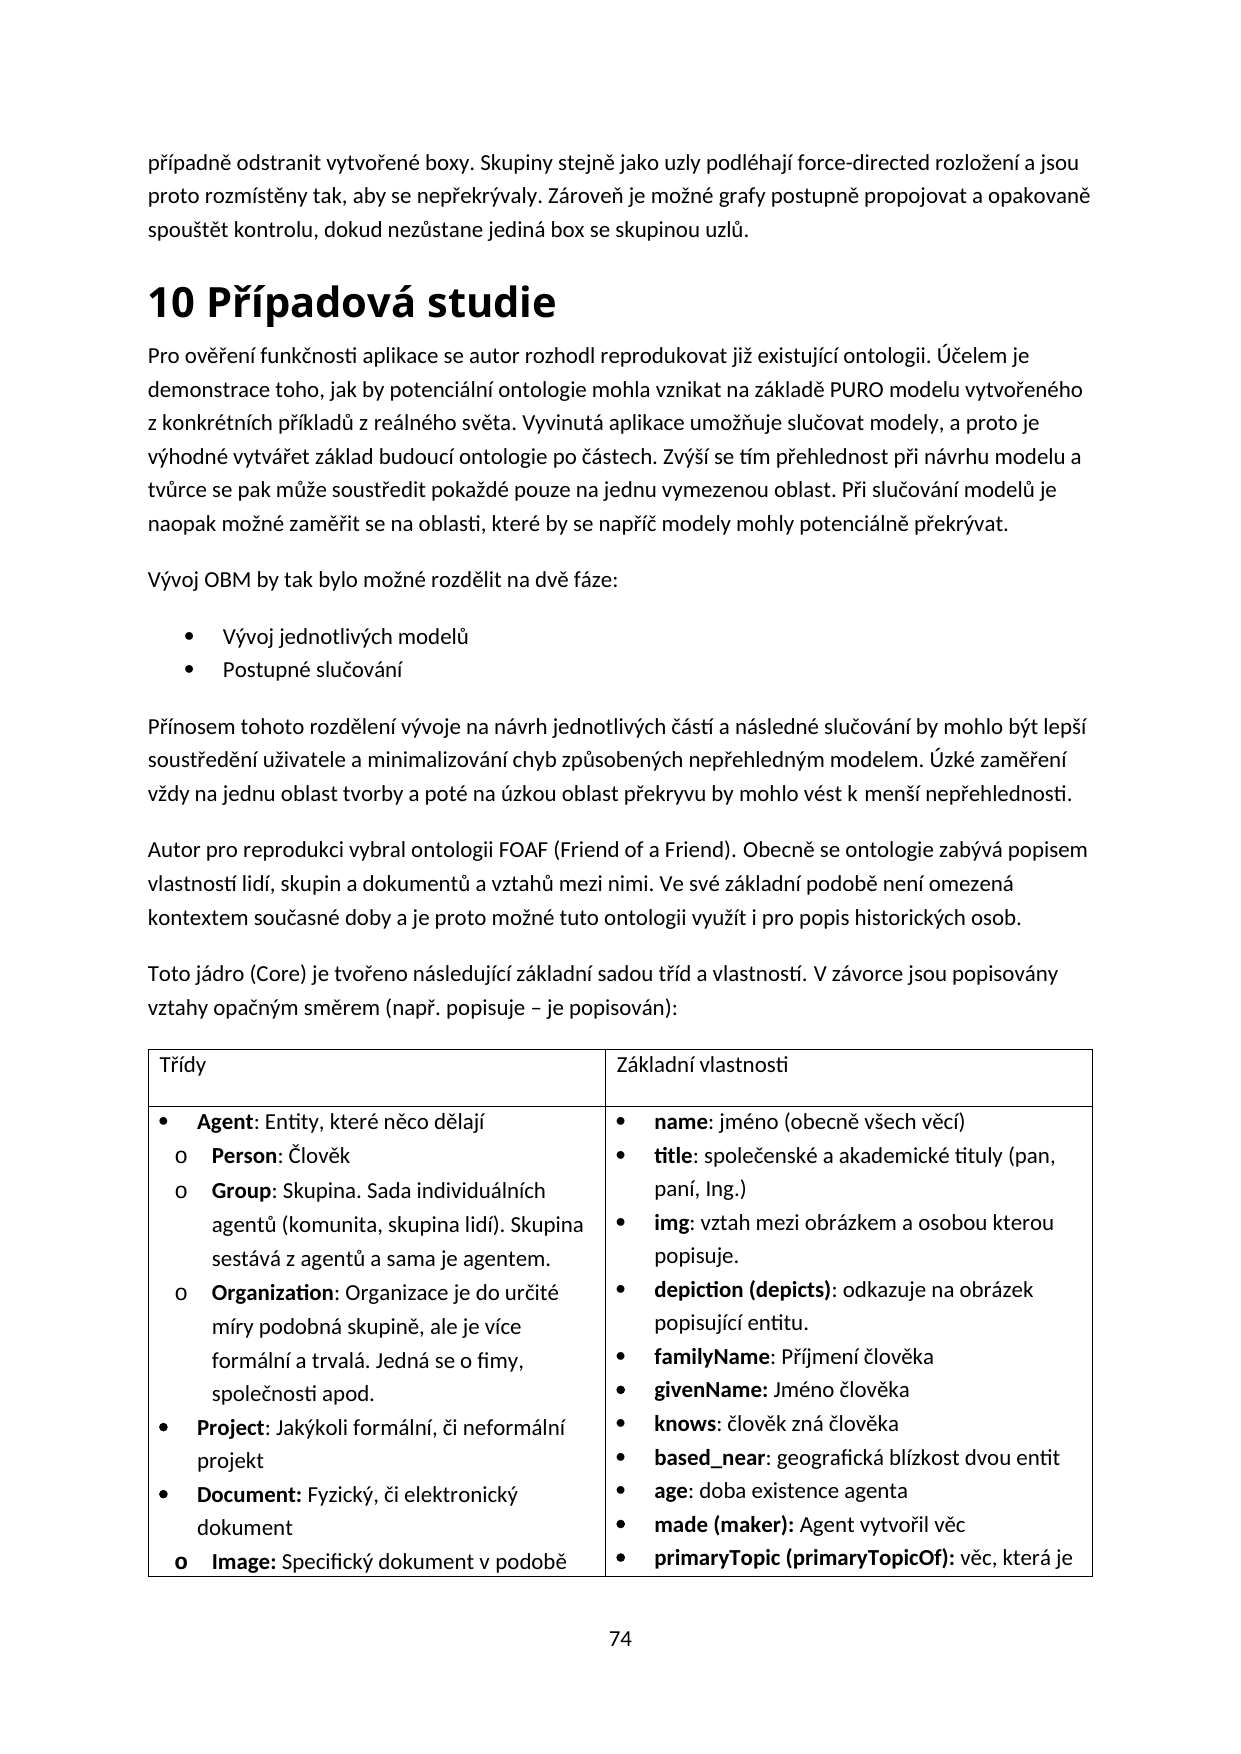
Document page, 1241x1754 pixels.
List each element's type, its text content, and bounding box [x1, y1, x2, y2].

text Autor pro reprodukci vybral ontologii FOAF (Friend of a Friend). Obecně se ontologie zabývá popisem vlastností lidí, skupin a dokumentů a vztahů mezi nimi. Ve své základní podobě není omezená kontextem současné doby a je proto možné tuto ontologii využít i pro popis historických osob. [148, 836, 1093, 931]
text Pro ověření funkčnosti aplikace se autor rozhodl reprodukovat již existující ontologii. Účelem je demonstrace toho, jak by potenciální ontologie mohla vznikat na základě PURO modelu vytvořeného z konkrétních příkladů z reálného světa. Vyvinutá aplikace umožňuje slučovat modely, a proto je výhodné vytvářet základ budoucí ontologie po částech. Zvýší se tím přehlednost při návrhu modelu a tvůrce se pak může soustředit pokaždé pouze na jednu vymezenou oblast. Při slučování modelů je naopak možné zaměřit se na oblasti, které by se napříč modely mohly potenciálně překrývat. [148, 341, 1093, 537]
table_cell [149, 1107, 605, 1576]
subtitle Případová studie [148, 273, 1093, 330]
list Vývoj jednotlivých modelů [185, 622, 1093, 650]
table_header Základní vlastnosti [606, 1050, 1092, 1106]
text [148, 148, 1093, 243]
text Toto jádro (Core) je tvořeno následující základní sadou tříd a vlastností. V závorce jsou popisovány vztahy opačným směrem (např. popisuje – je popisován): [148, 959, 1093, 1021]
text Přínosem tohoto rozdělení vývoje na návrh jednotlivých částí a následné slučování by mohlo být lepší soustředění uživatele a minimalizování chyb způsobených nepřehledným modelem. Úzké zaměření vždy na jednu oblast tvorby a poté na úzkou oblast překryvu by mohlo vést k menší nepřehlednosti. [148, 712, 1093, 807]
list Postupné slučování [185, 656, 1093, 683]
text Vývoj OBM by tak bylo možné rozdělit na dvě fáze: [148, 566, 1093, 593]
table_header Třídy [149, 1050, 605, 1106]
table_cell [606, 1107, 1092, 1576]
